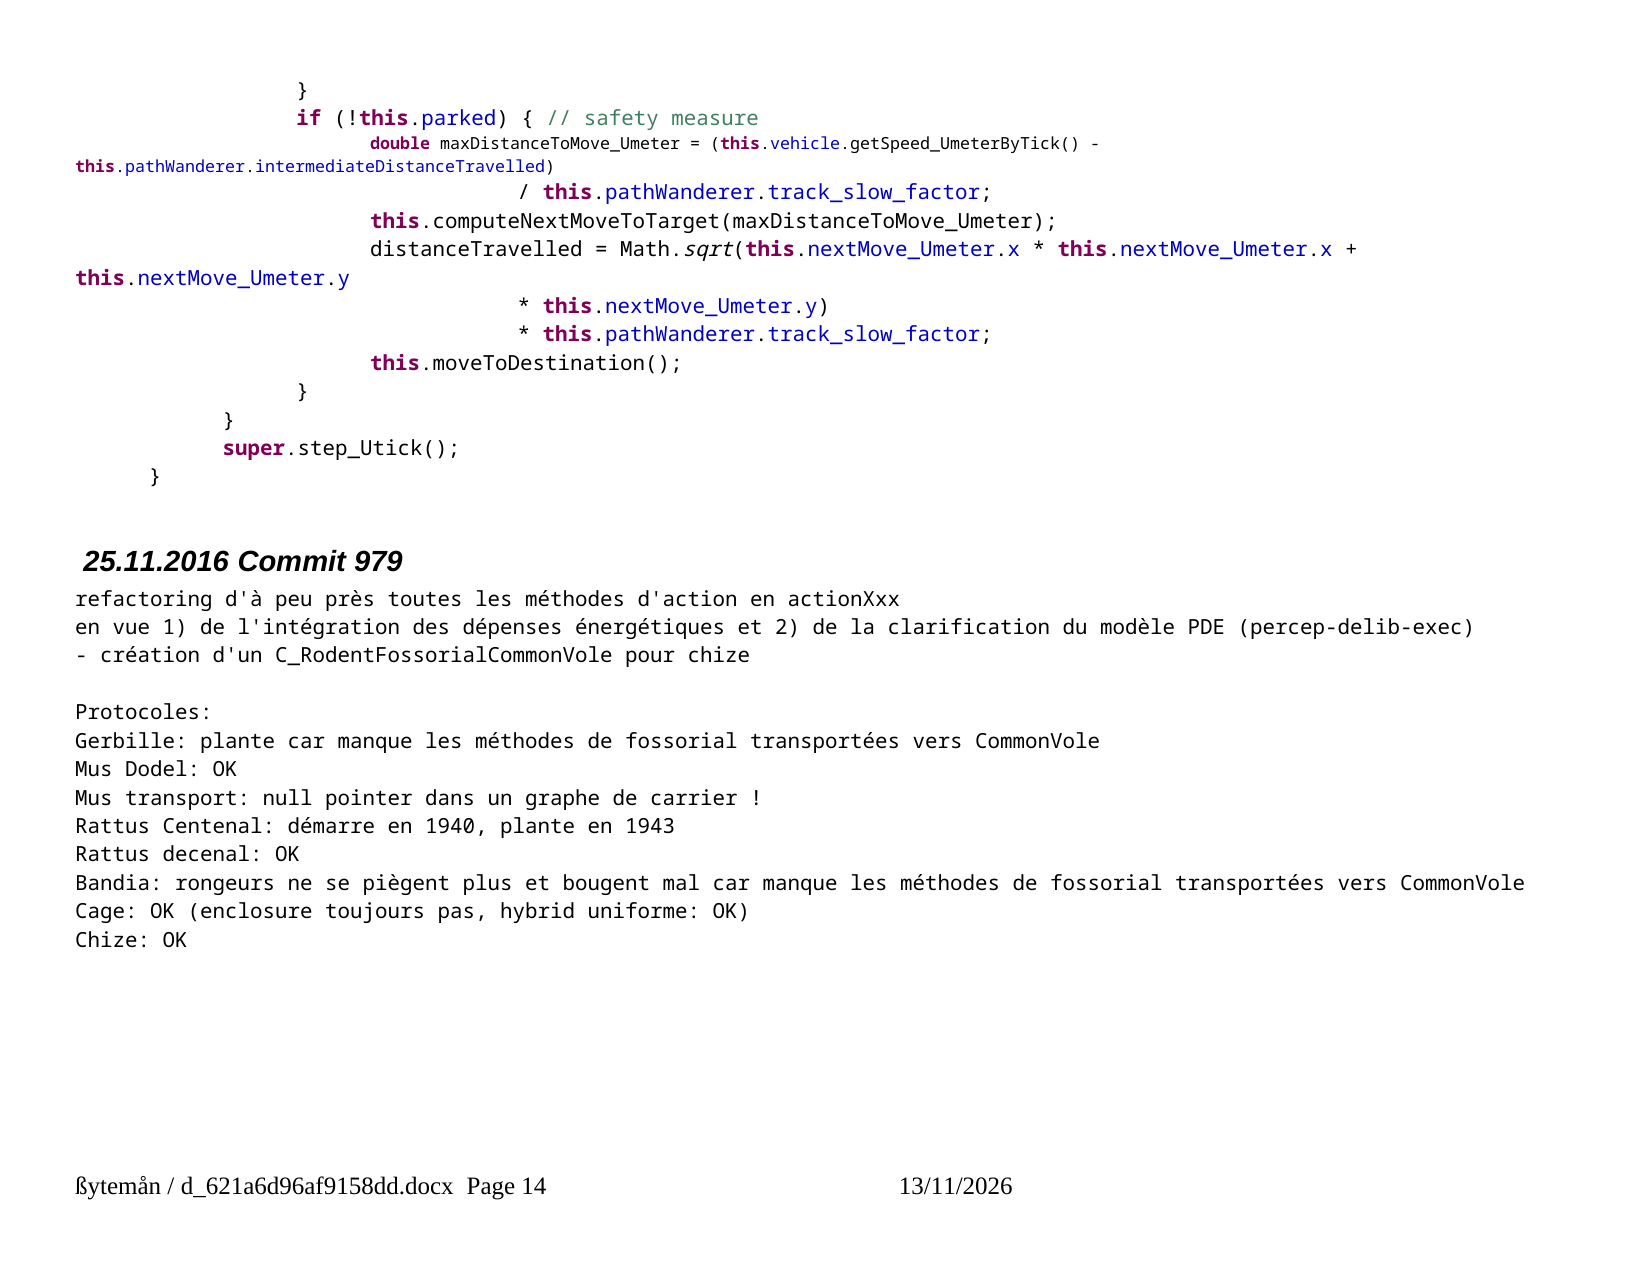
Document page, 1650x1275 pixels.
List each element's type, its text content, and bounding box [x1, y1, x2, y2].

text if (!this.parked) { // safety measure [75, 103, 1575, 132]
text - création d'un C_RodentFossorialCommonVole pour chize [75, 641, 1575, 669]
text * this.nextMove_Umeter.y) [75, 291, 1575, 319]
text refactoring d'à peu près toutes les méthodes d'action en actionXxx [75, 584, 1575, 612]
text } [75, 376, 1575, 405]
text Rattus Centenal: démarre en 1940, plante en 1943 [75, 811, 1575, 839]
text Rattus decenal: OK [75, 839, 1575, 868]
text } [75, 75, 1575, 103]
text Gerbille: plante car manque les méthodes de fossorial transportées vers CommonVole [75, 726, 1575, 754]
text Chize: OK [75, 925, 1575, 953]
text Mus Dodel: OK [75, 754, 1575, 783]
text Protocoles: [75, 697, 1575, 726]
text double maxDistanceToMove_Umeter = (this.vehicle.getSpeed_UmeterByTick() - this.pathWanderer.intermediateDistanceTravelled) [75, 132, 1575, 177]
text Bandia: rongeurs ne se piègent plus et bougent mal car manque les méthodes de fossorial transportées vers CommonVole [75, 868, 1575, 896]
text Mus transport: null pointer dans un graphe de carrier ! [75, 783, 1575, 811]
text this.moveToDestination(); [75, 348, 1575, 376]
text distanceTravelled = Math.sqrt(this.nextMove_Umeter.x * this.nextMove_Umeter.x + this.nextMove_Umeter.y [75, 234, 1575, 291]
text } [75, 462, 1575, 490]
text Cage: OK (enclosure toujours pas, hybrid uniforme: OK) [75, 896, 1575, 925]
text / this.pathWanderer.track_slow_factor; [75, 177, 1575, 206]
text this.computeNextMoveToTarget(maxDistanceToMove_Umeter); [75, 206, 1575, 234]
text en vue 1) de l'intégration des dépenses énergétiques et 2) de la clarification du modèle PDE (percep-delib-exec) [75, 612, 1575, 641]
text } [75, 405, 1575, 433]
subtitle 25.11.2016 Commit 979 [75, 544, 1575, 577]
text super.step_Utick(); [75, 433, 1575, 462]
text * this.pathWanderer.track_slow_factor; [75, 319, 1575, 348]
